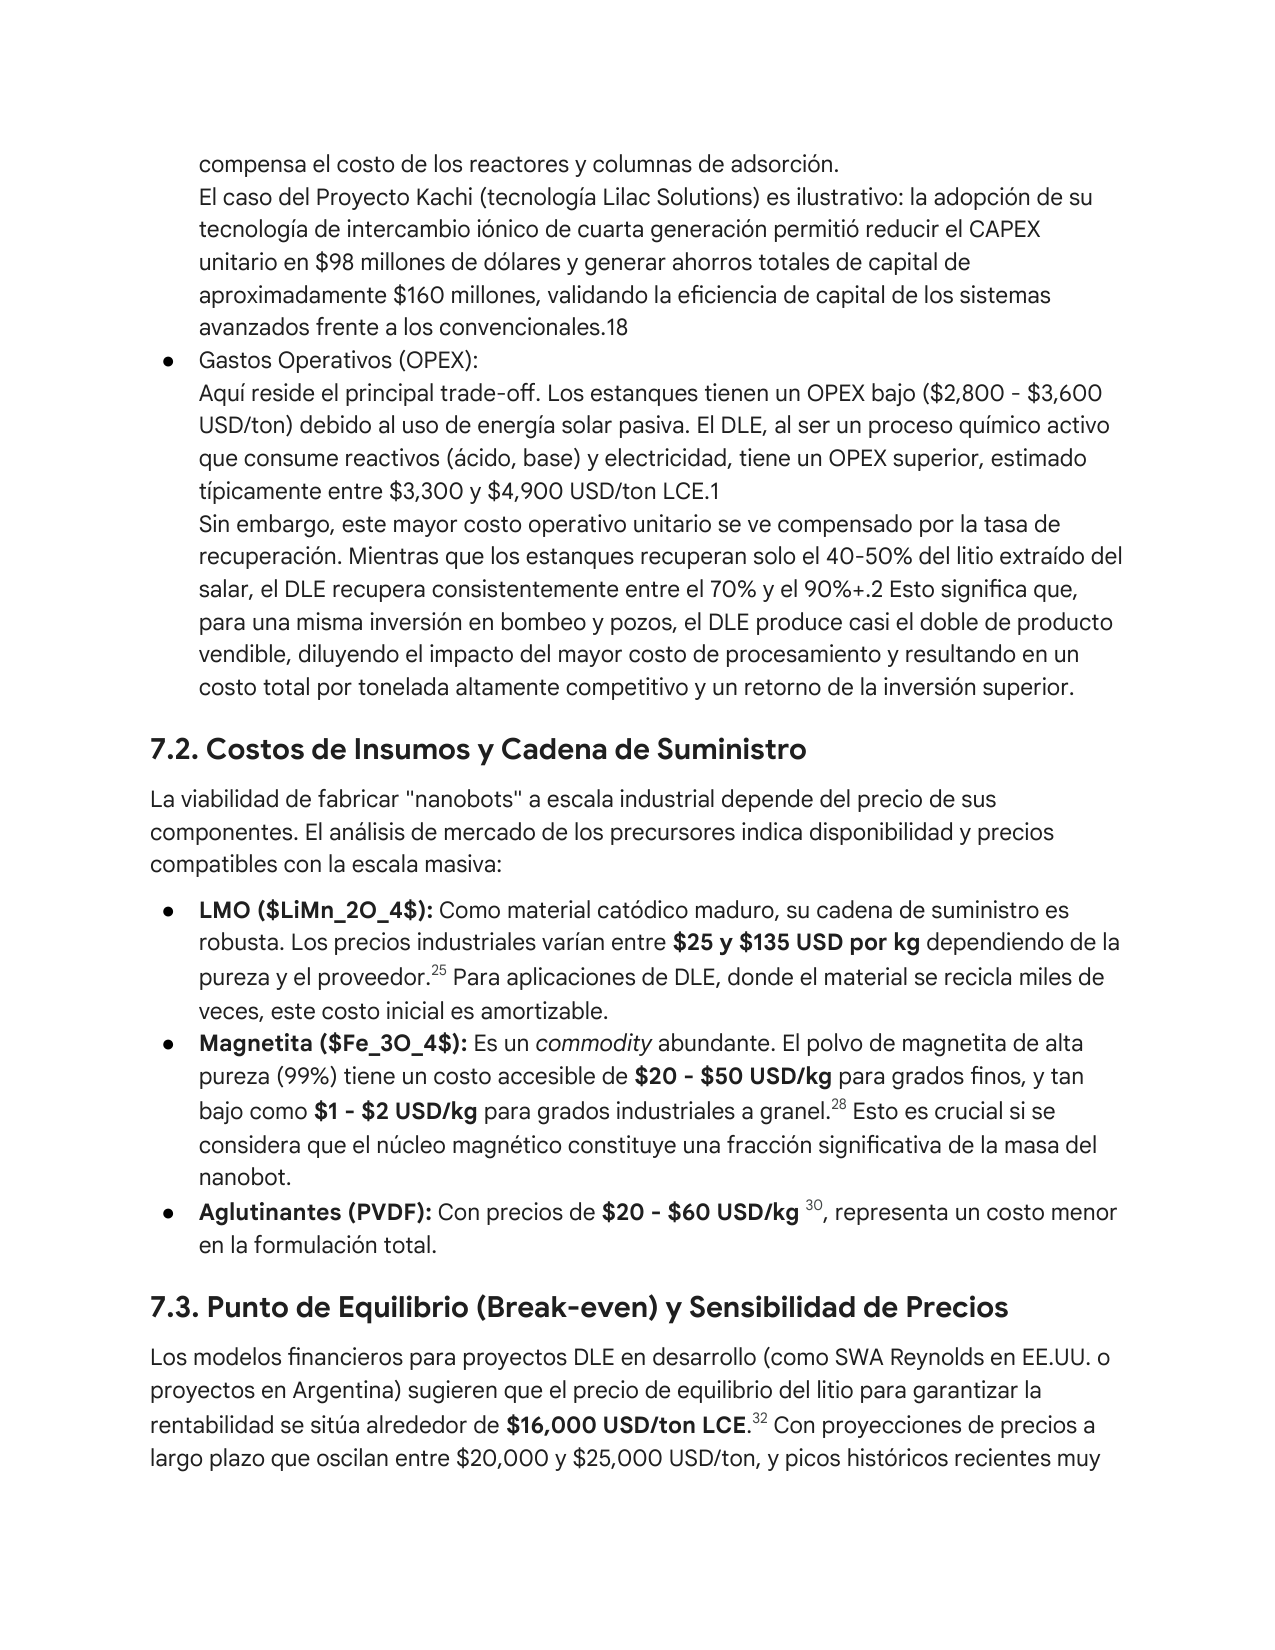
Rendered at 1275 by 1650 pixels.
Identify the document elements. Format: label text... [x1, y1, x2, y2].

text La viabilidad de fabricar "nanobots" a escala industrial depende del precio de sus componentes. El análisis de mercado de los precursores indica disponibilidad y precios compatibles con la escala masiva: [150, 785, 1125, 879]
list Aglutinantes (PVDF): Con precios de $20 - $60 USD/kg 30, representa un costo menor en la formulación total. [161, 1196, 1125, 1260]
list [161, 150, 1125, 342]
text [150, 1343, 1125, 1473]
list LMO ($LiMn_2O_4$): Como material catódico maduro, su cadena de suministro es robusta. Los precios industriales varían entre $25 y $135 USD por kg dependiendo de la pureza y el proveedor.25 Para aplicaciones de DLE, donde el material se recicla miles de veces, este costo inicial es amortizable. [161, 896, 1125, 1026]
subtitle 7.2. Costos de Insumos y Cadena de Suministro [150, 731, 1125, 768]
list Gastos Operativos (OPEX): Aquí reside el principal trade-off. Los estanques tienen un OPEX bajo ($2,800 - $3,600 USD/ton) debido al uso de energía solar pasiva. El DLE, al ser un proceso químico activo que consume reactivos (ácido, base) y electricidad, tiene un OPEX superior, estimado típicamente entre $3,300 y $4,900 USD/ton LCE.1 Sin embargo, este mayor costo operativo unitario se ve compensado por la tasa de recuperación. Mientras que los estanques recuperan solo el 40-50% del litio extraído del salar, el DLE recupera consistentemente entre el 70% y el 90%+.2 Esto significa que, para una misma inversión en bombeo y pozos, el DLE produce casi el doble de producto vendible, diluyendo el impacto del mayor costo de procesamiento y resultando en un costo total por tonelada altamente competitivo y un retorno de la inversión superior. [161, 346, 1125, 702]
list Magnetita ($Fe_3O_4$): Es un commodity abundante. El polvo de magnetita de alta pureza (99%) tiene un costo accesible de $20 - $50 USD/kg para grados finos, y tan bajo como $1 - $2 USD/kg para grados industriales a granel.28 Esto es crucial si se considera que el núcleo magnético constituye una fracción significativa de la masa del nanobot. [161, 1030, 1125, 1192]
subtitle 7.3. Punto de Equilibrio (Break-even) y Sensibilidad de Precios [150, 1289, 1125, 1326]
